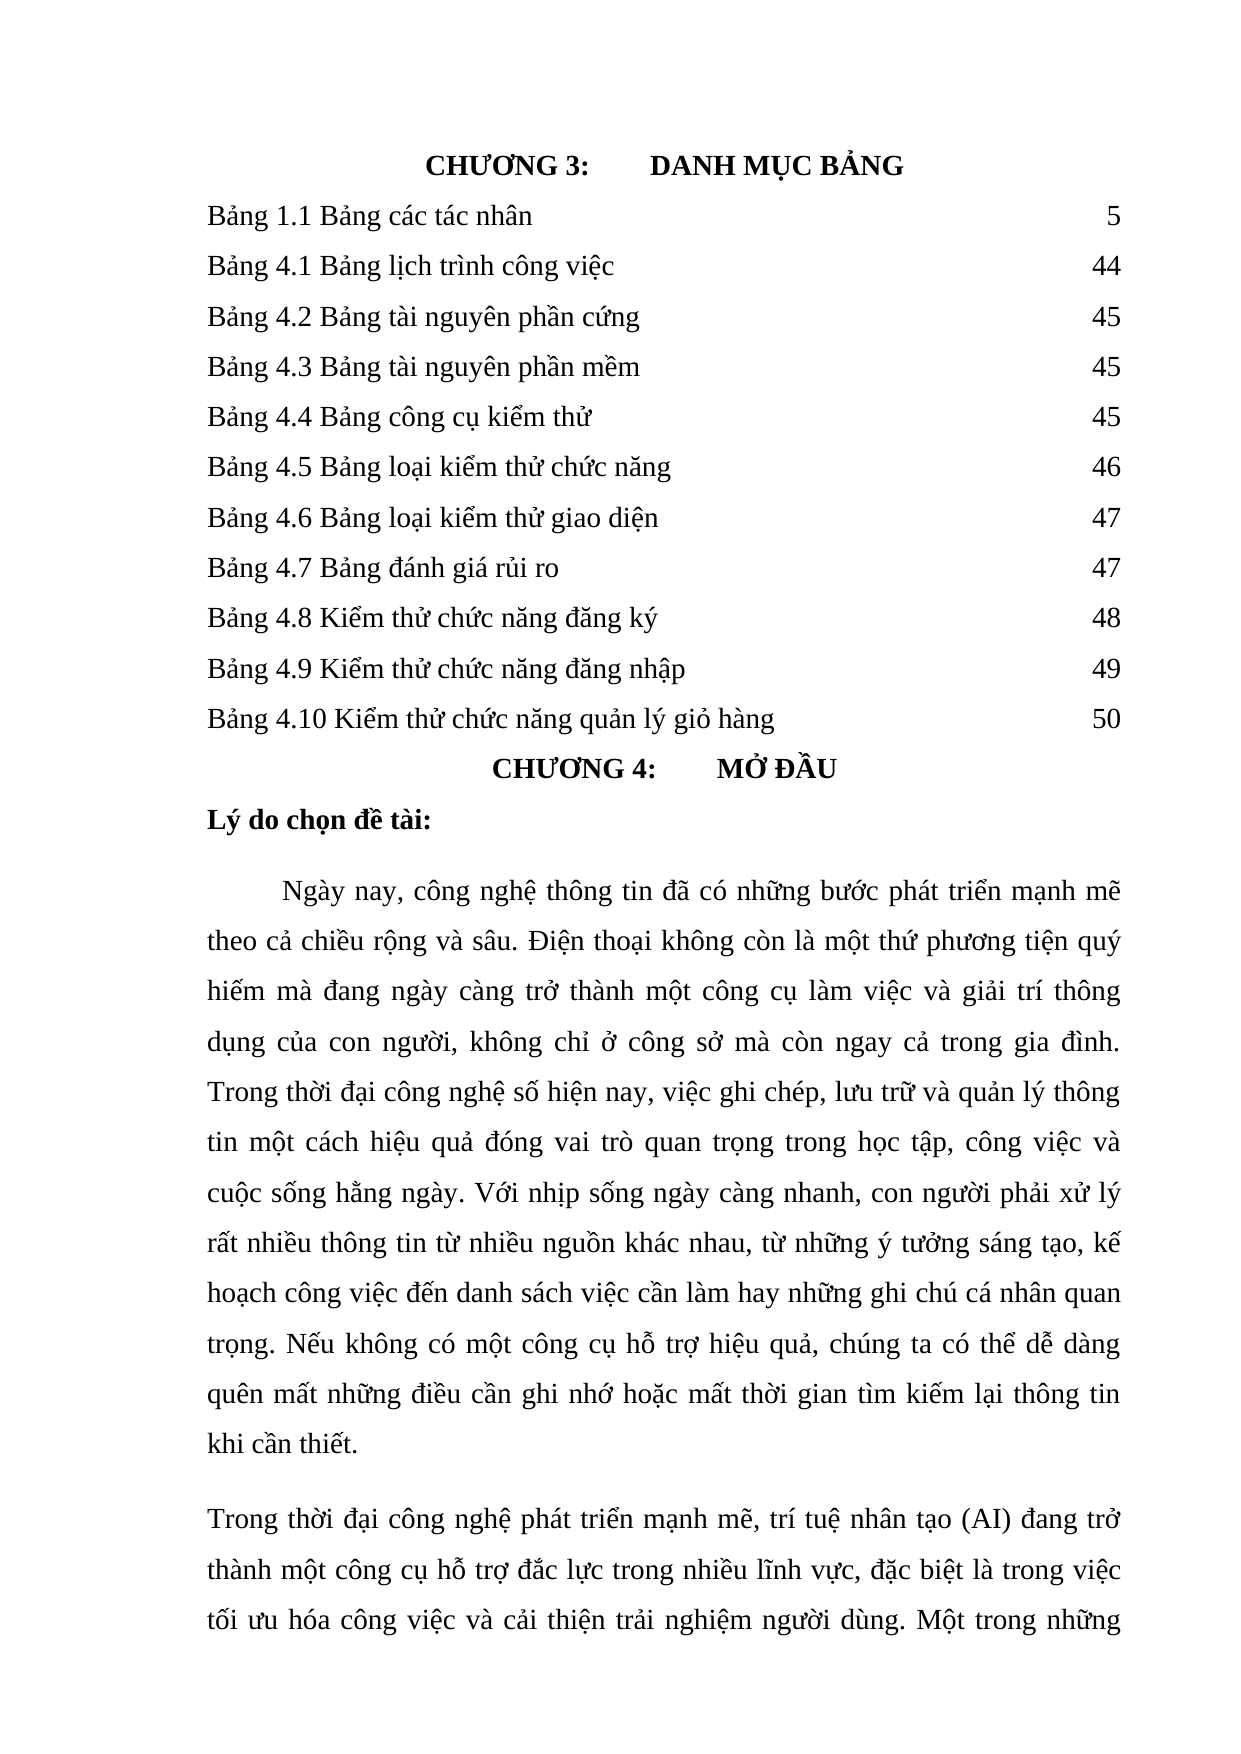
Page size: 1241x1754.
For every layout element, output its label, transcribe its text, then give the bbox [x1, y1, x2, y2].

subtitle DANH MỤC BẢNG [207, 148, 1122, 181]
text Ngày nay, công nghệ thông tin đã có những bước phát triển mạnh mẽ theo cả chiều rộng và sâu. Điện thoại không còn là một thứ phương tiện quý hiếm mà đang ngày càng trở thành một công cụ làm việc và giải trí thông dụng của con người, không chỉ ở công sở mà còn ngay cả trong gia đình. Trong thời đại công nghệ số hiện nay, việc ghi chép, lưu trữ và quản lý thông tin một cách hiệu quả đóng vai trò quan trọng trong học tập, công việc và cuộc sống hằng ngày. Với nhịp sống ngày càng nhanh, con người phải xử lý rất nhiều thông tin từ nhiều nguồn khác nhau, từ những ý tưởng sáng tạo, kế hoạch công việc đến danh sách việc cần làm hay những ghi chú cá nhân quan trọng. Nếu không có một công cụ hỗ trợ hiệu quả, chúng ta có thể dễ dàng quên mất những điều cần ghi nhớ hoặc mất thời gian tìm kiếm lại thông tin khi cần thiết. [207, 873, 1122, 1460]
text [207, 1502, 1122, 1636]
text Lý do chọn đề tài: [207, 802, 1122, 835]
subtitle MỞ ĐẦU [207, 751, 1122, 785]
